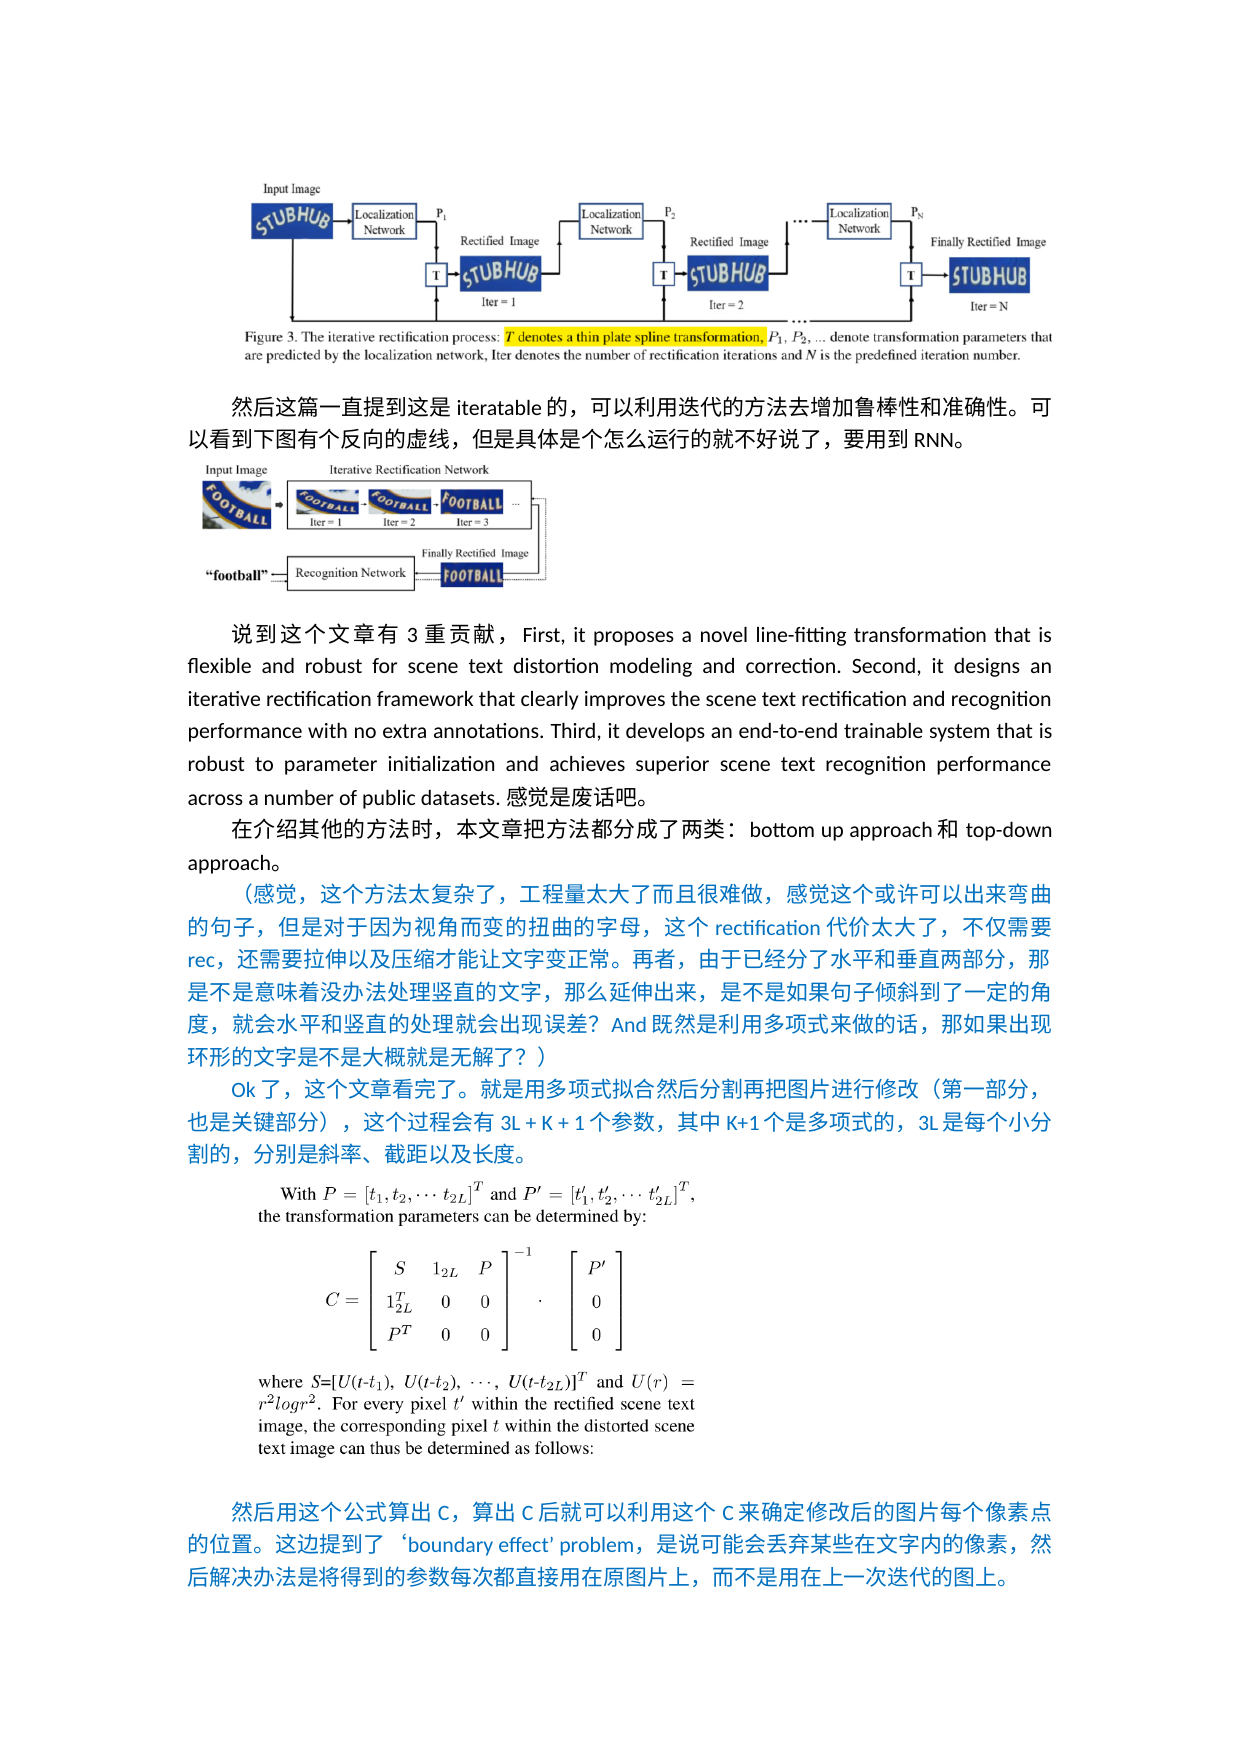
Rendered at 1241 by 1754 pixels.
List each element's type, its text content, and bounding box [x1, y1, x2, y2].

text Ok了，这个文章看完了。就是用多项式拟合然后分割再把图片进行修改（第一部分，也是关键部分），这个过程会有3L + K + 1个参数，其中K+1个是多项式的，3L是每个小分割的，分别是斜率、截距以及长度。 [187, 1072, 1053, 1169]
picture [231, 1169, 722, 1464]
text （感觉，这个方法太复杂了，工程量太大了而且很难做，感觉这个或许可以出来弯曲的句子，但是对于因为视角而变的扭曲的字母，这个rectification代价太大了，不仅需要rec，还需要拉伸以及压缩才能让文字变正常。再者，由于已经分了水平和垂直两部分，那是不是意味着没办法处理竖直的文字，那么延伸出来，是不是如果句子倾斜到了一定的角度，就会水平和竖直的处理就会出现误差？And既然是利用多项式来做的话，那如果出现环形的文字是不是大概就是无解了？） [187, 877, 1053, 1072]
text 在介绍其他的方法时，本文章把方法都分成了两类：bottom up approach和 top-down approach。 [187, 812, 1053, 877]
picture [187, 454, 565, 598]
text 说到这个文章有3重贡献，First, it proposes a novel line-fitting transformation that is flexible and robust for scene text distortion modeling and correction. Second, it designs an iterative rectification framework that clearly improves the scene text rectification and recognition performance with no extra annotations. Third, it develops an end-to-end trainable system that is robust to parameter initialization and achieves superior scene text recognition performance across a number of public datasets. 感觉是废话吧。 [187, 617, 1053, 812]
picture [231, 162, 1096, 368]
text 然后用这个公式算出C，算出C后就可以利用这个C来确定修改后的图片每个像素点的位置。这边提到了‘boundary effect’ problem，是说可能会丢弃某些在文字内的像素，然后解决办法是将得到的参数每次都直接用在原图片上，而不是用在上一次迭代的图上。 [187, 1494, 1053, 1592]
text 然后这篇一直提到这是 iteratable的，可以利用迭代的方法去增加鲁棒性和准确性。可以看到下图有个反向的虚线，但是具体是个怎么运行的就不好说了，要用到RNN。 [187, 389, 1053, 454]
